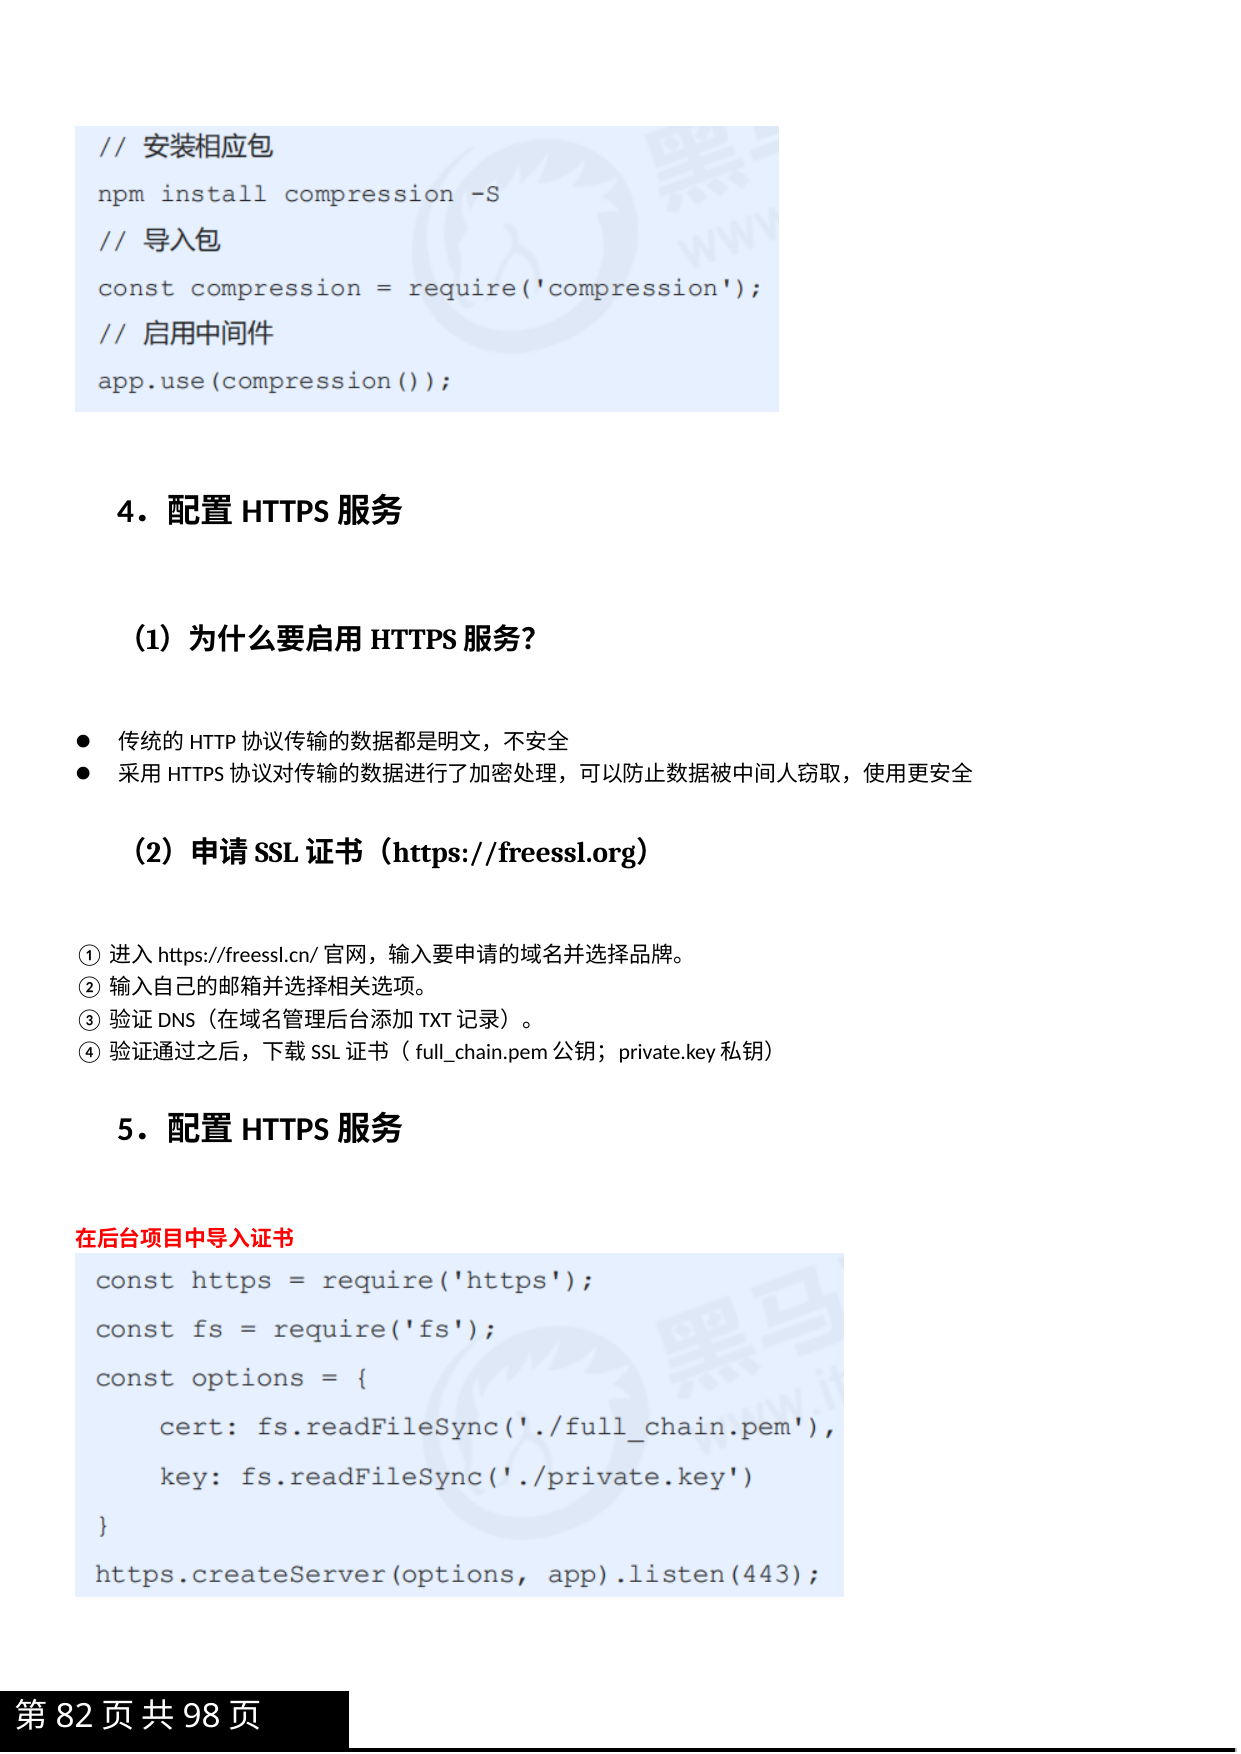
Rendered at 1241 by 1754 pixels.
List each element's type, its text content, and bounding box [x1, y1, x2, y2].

subtitle 为什么要启用 HTTPS 服务？ [75, 604, 1165, 669]
picture [0, 1691, 1241, 1752]
subtitle 配置 HTTPS 服务 [75, 475, 1165, 540]
subtitle 配置 HTTPS 服务 [75, 1093, 1165, 1158]
list 传统的 HTTP 协议传输的数据都是明文，不安全 [75, 723, 1165, 756]
text ① 进入 https://freessl.cn/ 官网，输入要申请的域名并选择品牌。 [75, 936, 1165, 969]
picture [75, 1253, 844, 1597]
picture [75, 126, 779, 412]
text ④ 验证通过之后，下载 SSL 证书（ full_chain.pem 公钥；private.key 私钥） [75, 1034, 1165, 1066]
text ② 输入自己的邮箱并选择相关选项。 [75, 969, 1165, 1001]
subtitle 申请 SSL 证书（https://freessl.org） [75, 817, 1165, 882]
list 采用 HTTPS 协议对传输的数据进行了加密处理，可以防止数据被中间人窃取，使用更安全 [75, 756, 1165, 788]
text 在后台项目中导入证书 [75, 1221, 1165, 1253]
text ③ 验证 DNS（在域名管理后台添加 TXT 记录）。 [75, 1001, 1165, 1034]
